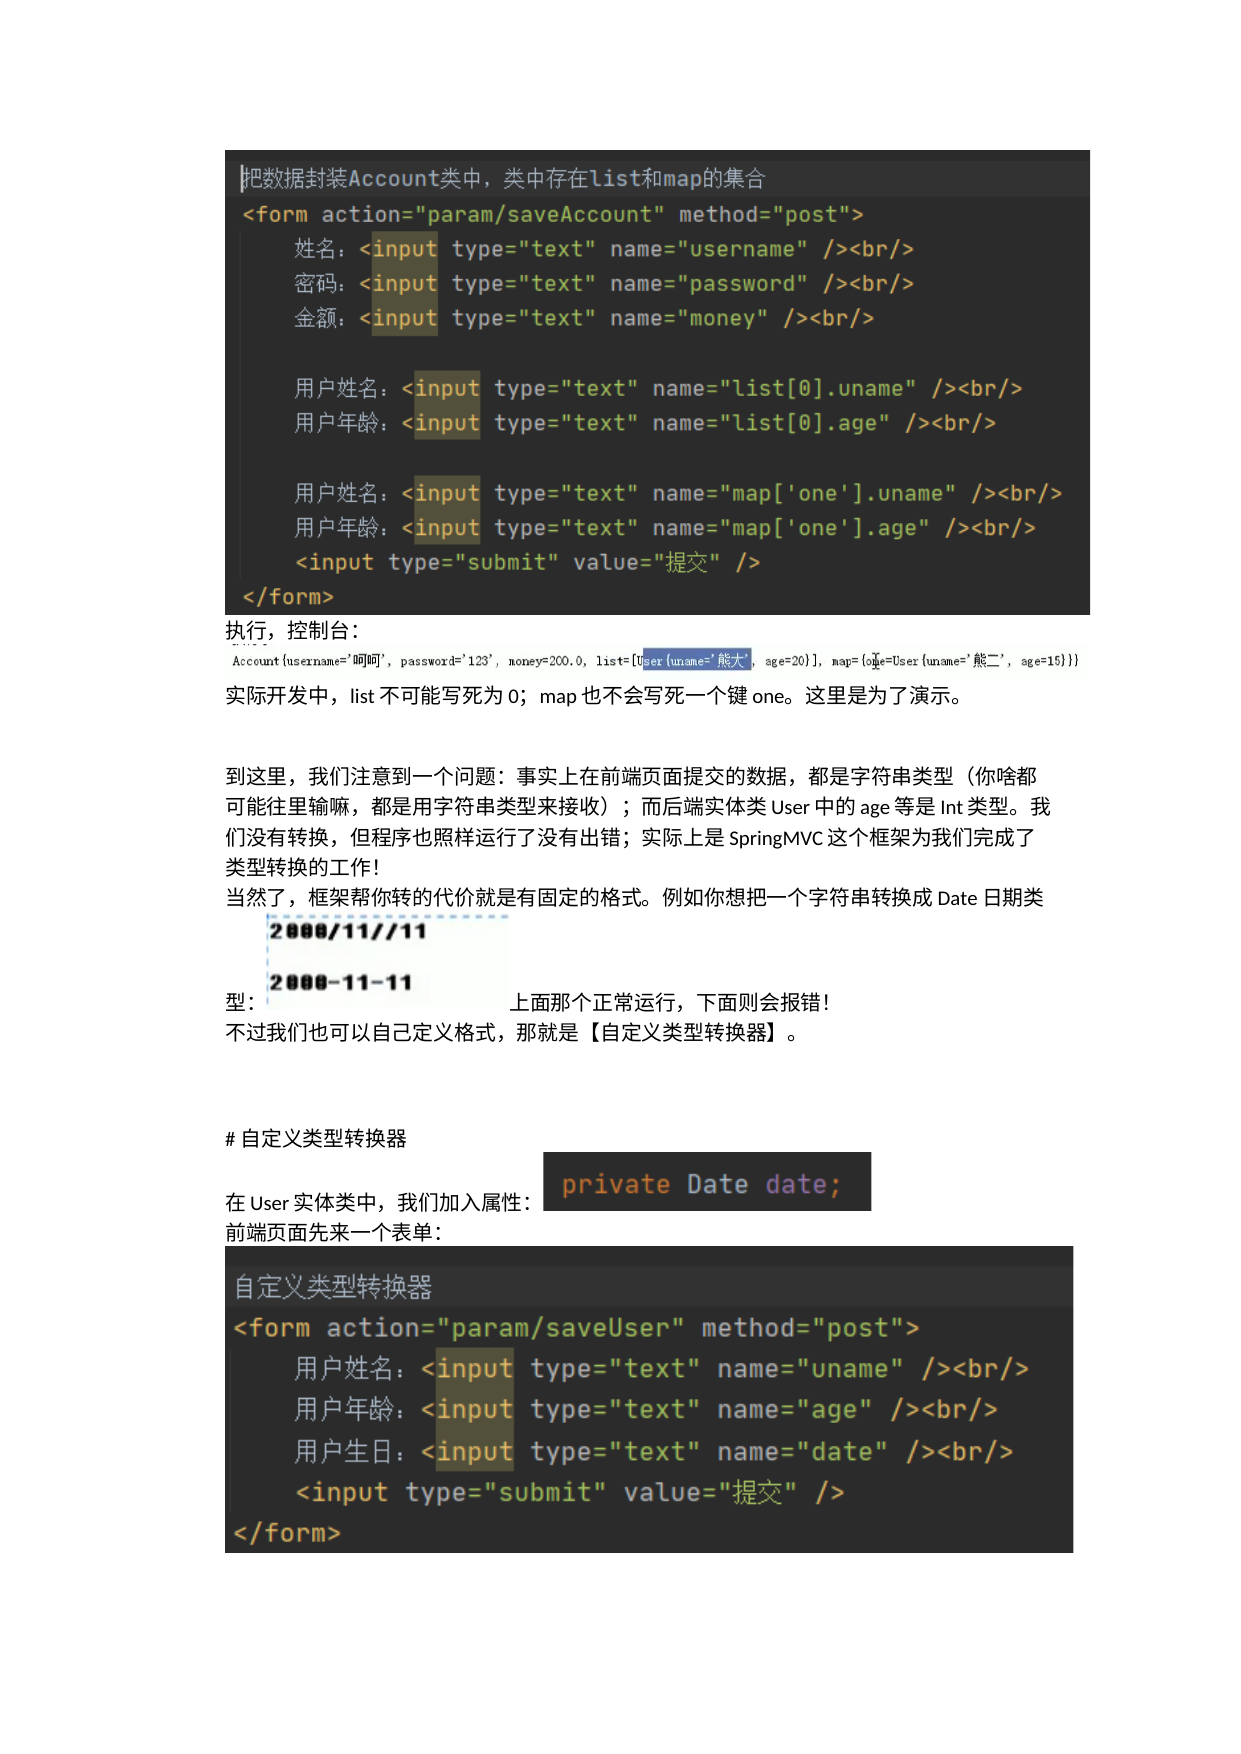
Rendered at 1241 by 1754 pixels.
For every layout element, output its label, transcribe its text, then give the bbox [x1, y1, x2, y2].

list 执行，控制台： [225, 615, 1053, 644]
list 实际开发中，list不可能写死为0；map也不会写死一个键one。这里是为了演示。 [225, 680, 1053, 709]
picture [225, 644, 1091, 680]
picture [225, 1246, 1074, 1553]
list # 自定义类型转换器 [225, 1122, 1053, 1153]
list 前端页面先来一个表单： [225, 1216, 1053, 1246]
picture [225, 150, 1091, 615]
list 到这里，我们注意到一个问题：事实上在前端页面提交的数据，都是字符串类型（你啥都可能往里输嘛，都是用字符串类型来接收）；而后端实体类User中的age等是Int类型。我们没有转换，但程序也照样运行了没有出错；实际上是SpringMVC这个框架为我们完成了类型转换的工作！ [225, 760, 1053, 881]
list 当然了，框架帮你转的代价就是有固定的格式。例如你想把一个字符串转换成Date日期类型：上面那个正常运行，下面则会报错！ [225, 881, 1053, 1016]
list 不过我们也可以自己定义格式，那就是【自定义类型转换器】。 [225, 1016, 1053, 1046]
picture [543, 1152, 872, 1211]
picture [266, 911, 509, 1010]
